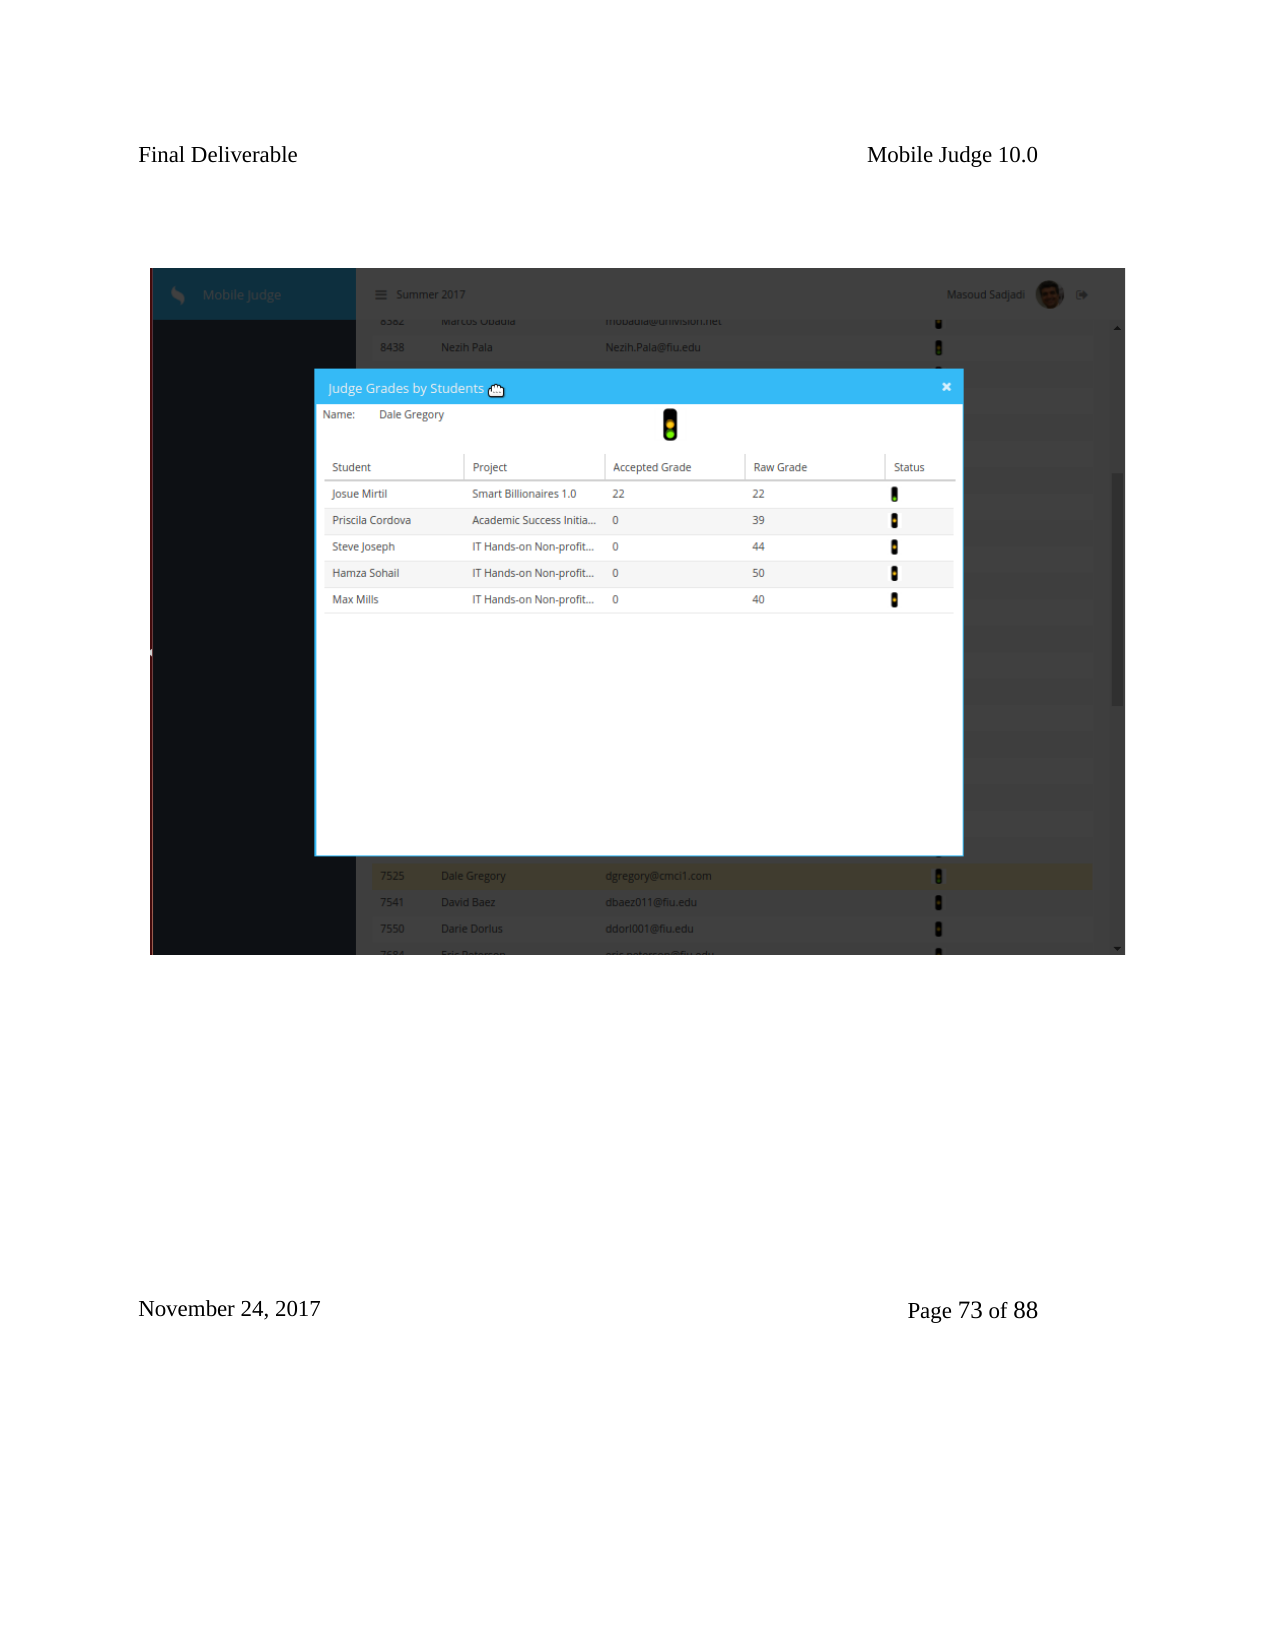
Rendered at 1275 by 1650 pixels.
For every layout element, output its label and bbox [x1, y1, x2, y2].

picture [150, 268, 1125, 955]
